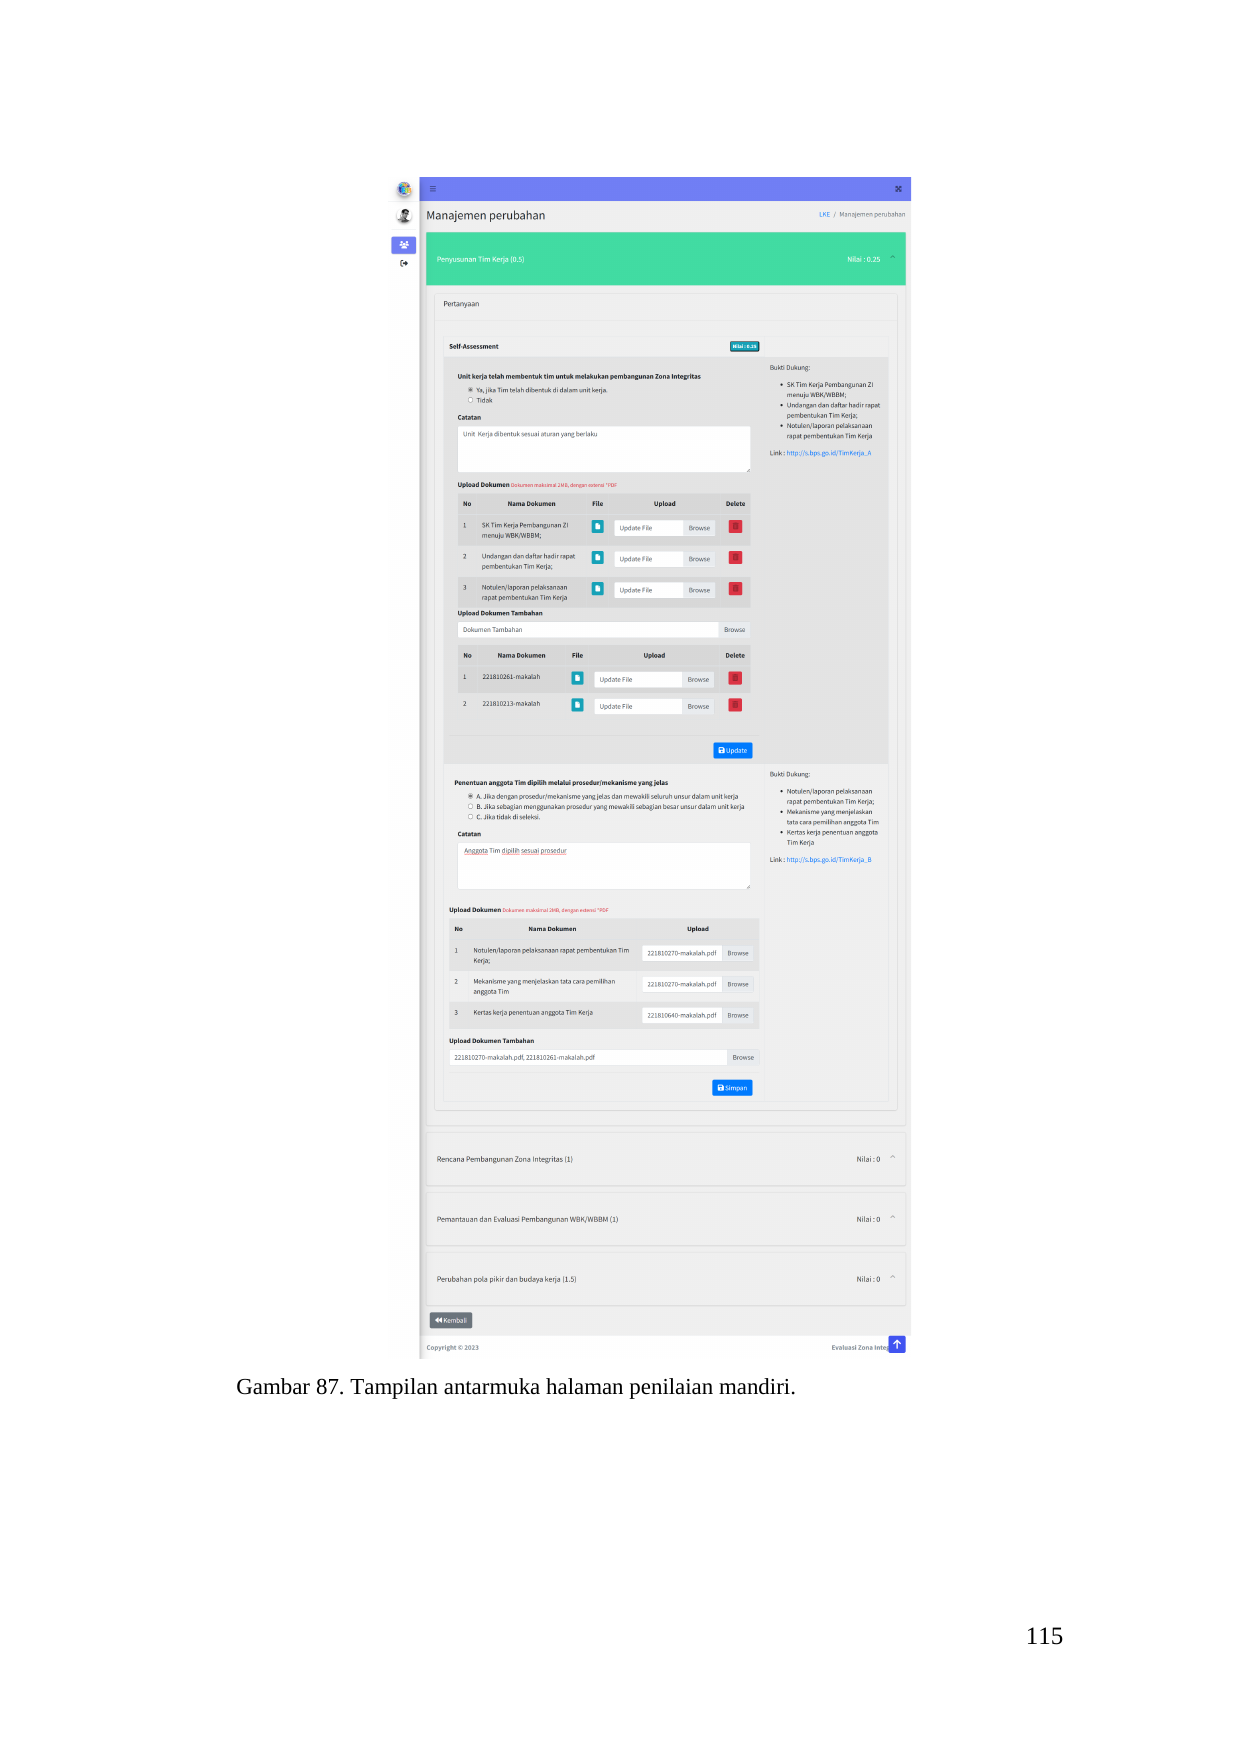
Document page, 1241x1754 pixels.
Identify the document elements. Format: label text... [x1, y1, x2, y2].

picture [388, 177, 912, 1359]
text Gambar 87. Tampilan antarmuka halaman penilaian mandiri. [236, 1373, 1063, 1399]
